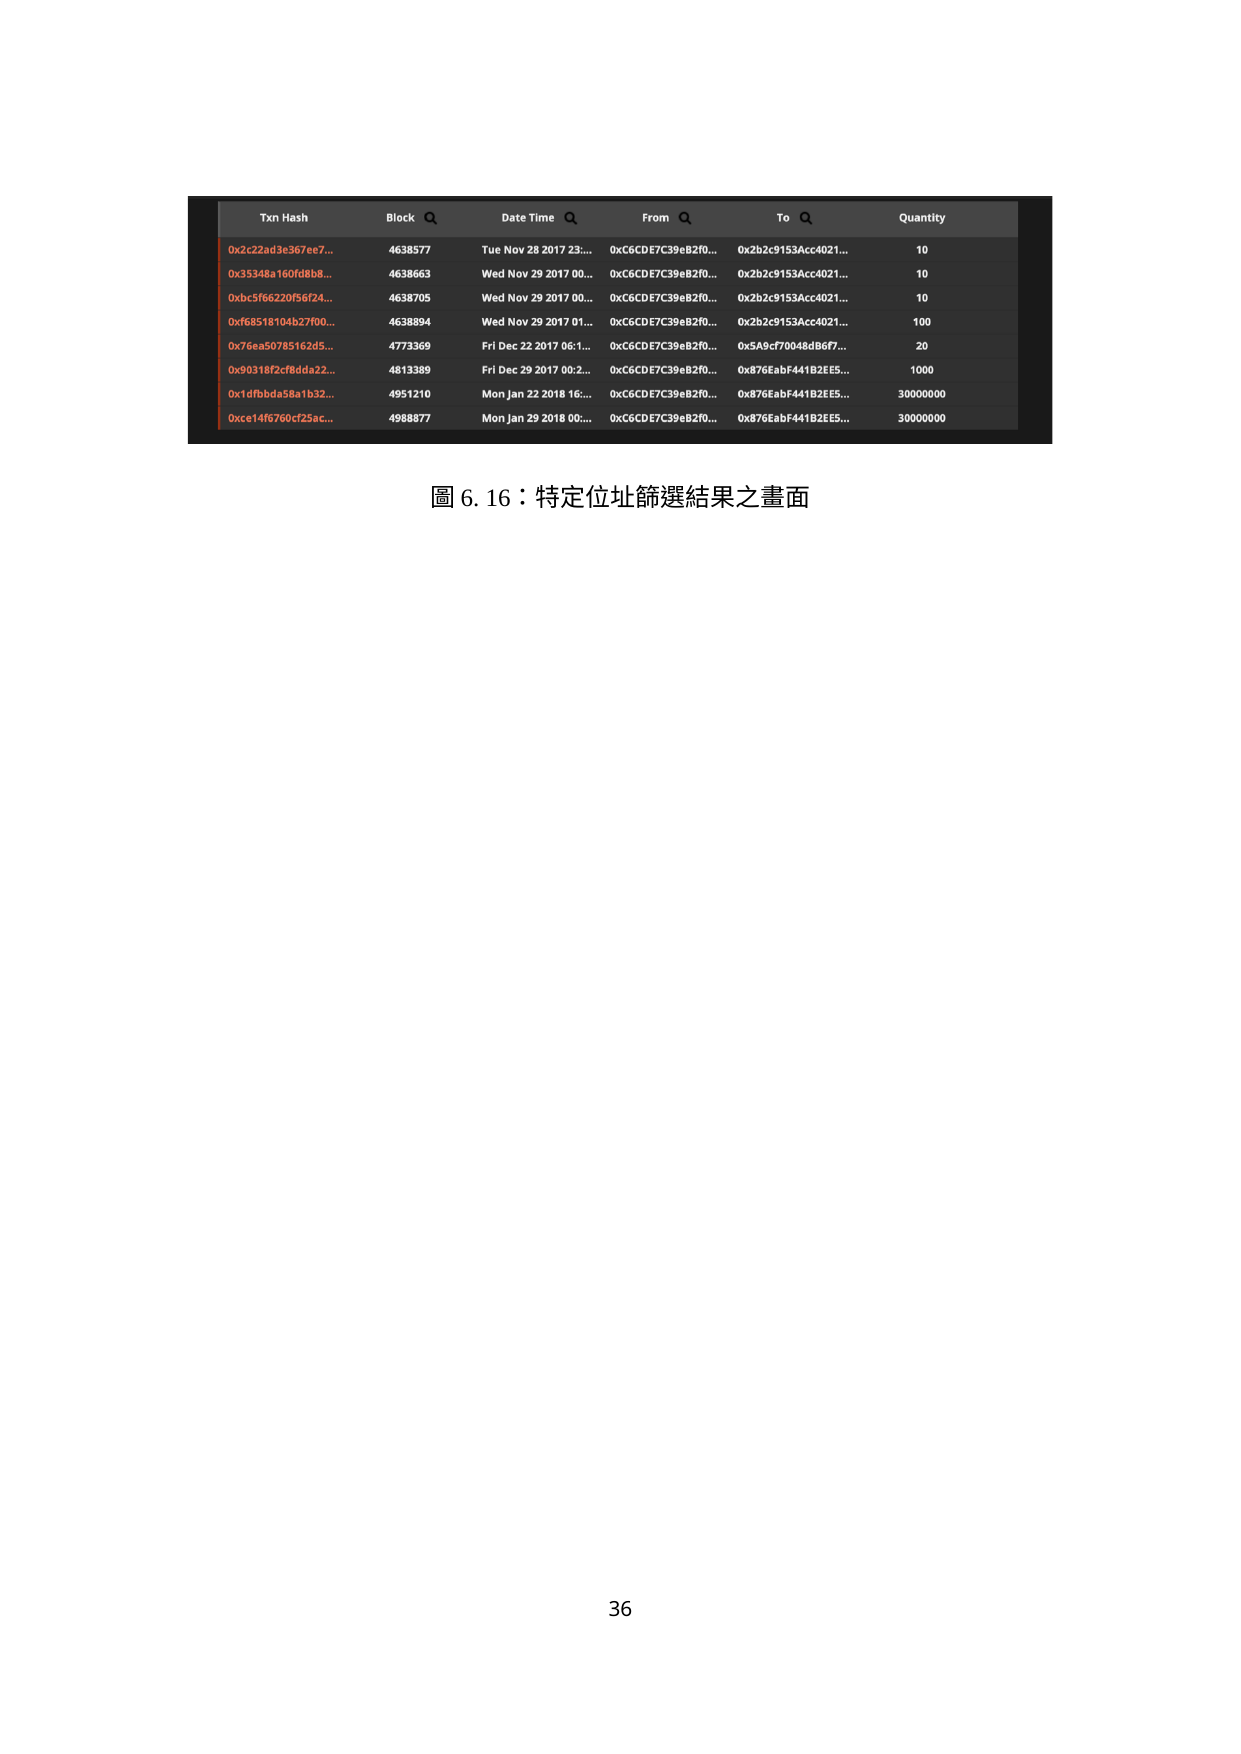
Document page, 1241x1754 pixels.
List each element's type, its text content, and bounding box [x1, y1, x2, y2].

text 圖 6. 16：特定位址篩選結果之畫面 [187, 476, 1053, 514]
picture [187, 196, 1053, 444]
